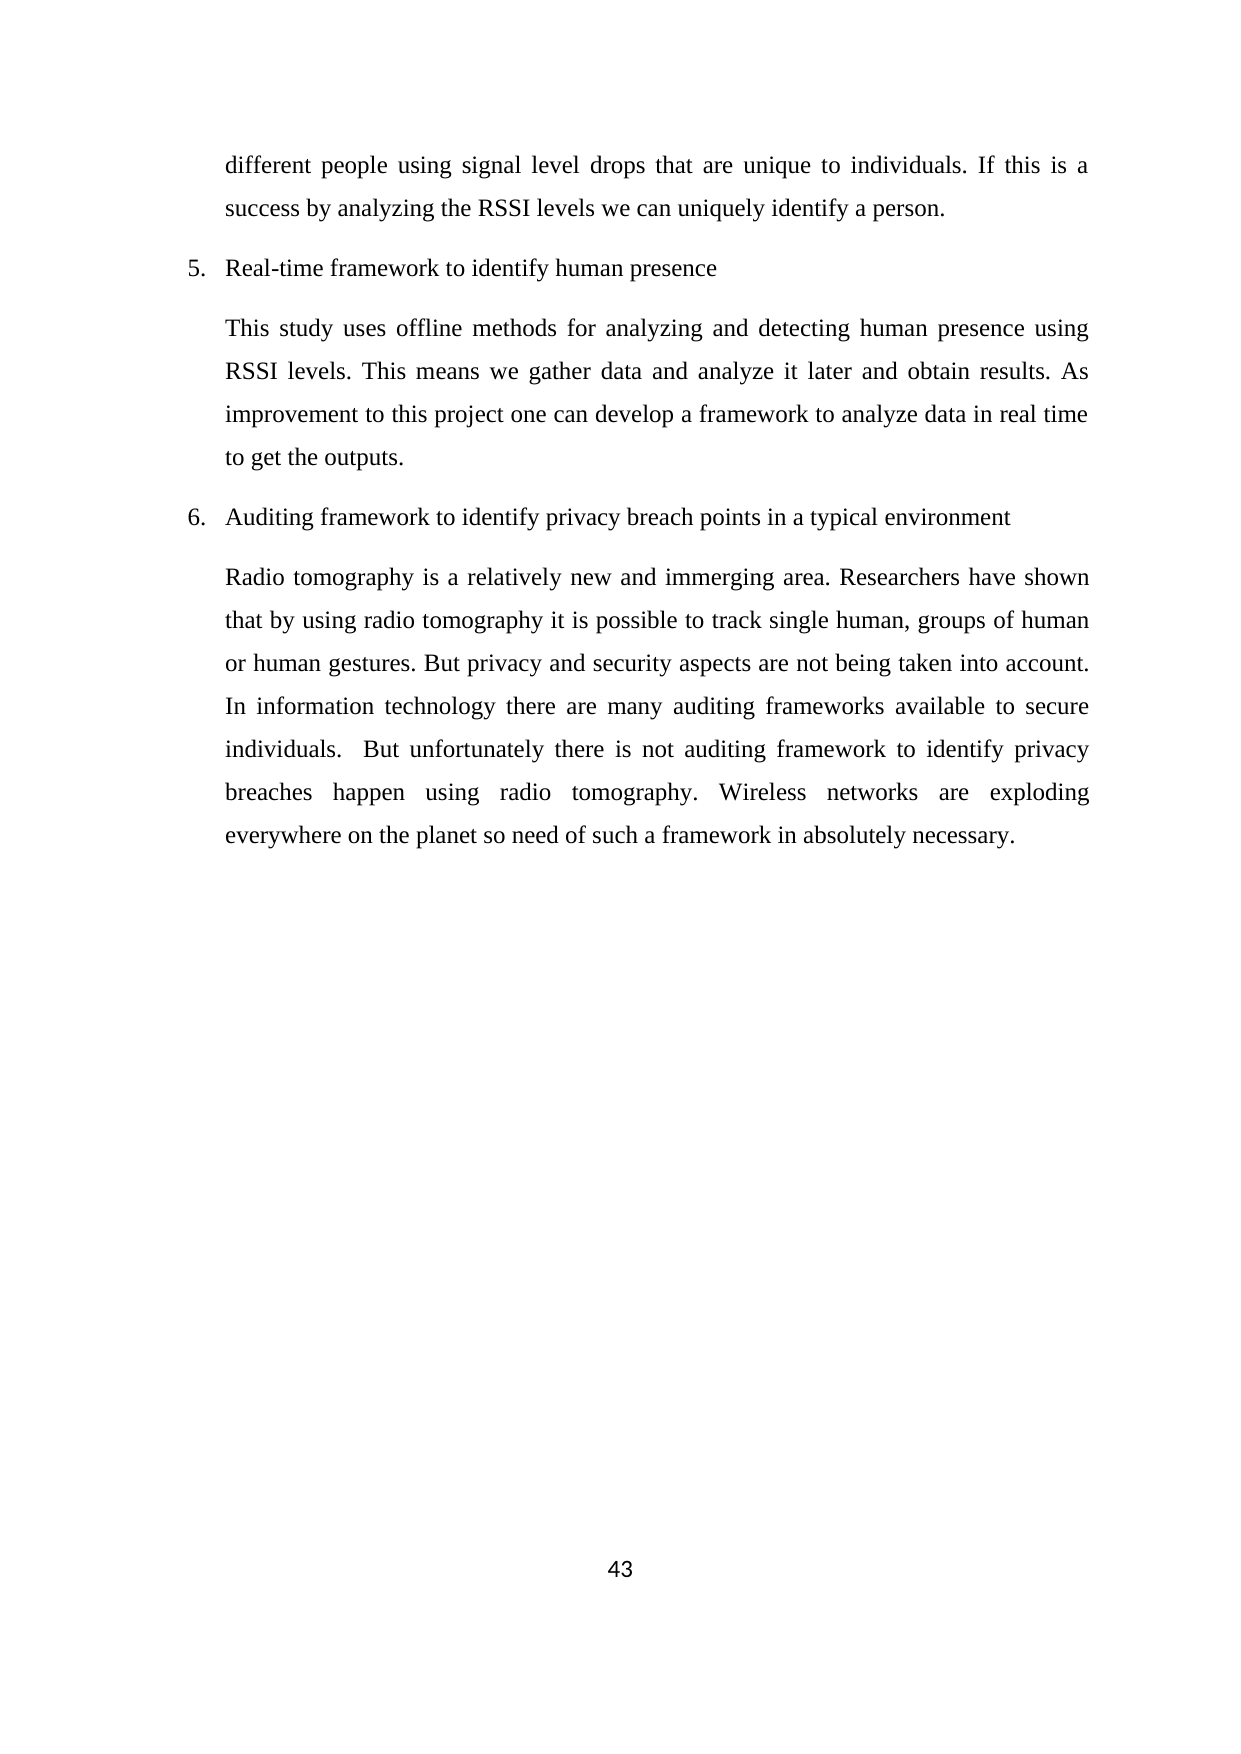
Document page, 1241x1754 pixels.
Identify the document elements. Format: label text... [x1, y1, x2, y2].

text This study uses offline methods for analyzing and detecting human presence using RSSI levels. This means we gather data and analyze it later and obtain results. As improvement to this project one can develop a framework to analyze data in real time to get the outputs. [225, 313, 1090, 471]
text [225, 150, 1090, 222]
text Radio tomography is a relatively new and immerging area. Researchers have shown that by using radio tomography it is possible to track single human, groups of human or human gestures. But privacy and security aspects are not being taken into account. In information technology there are many auditing frameworks available to secure individuals. But unfortunately there is not auditing framework to identify privacy breaches happen using radio tomography. Wireless networks are exploding everywhere on the planet so need of such a framework in absolutely necessary. [225, 562, 1090, 849]
list Real-time framework to identify human presence [187, 253, 1090, 282]
list Auditing framework to identify privacy breach points in a typical environment [187, 502, 1090, 531]
